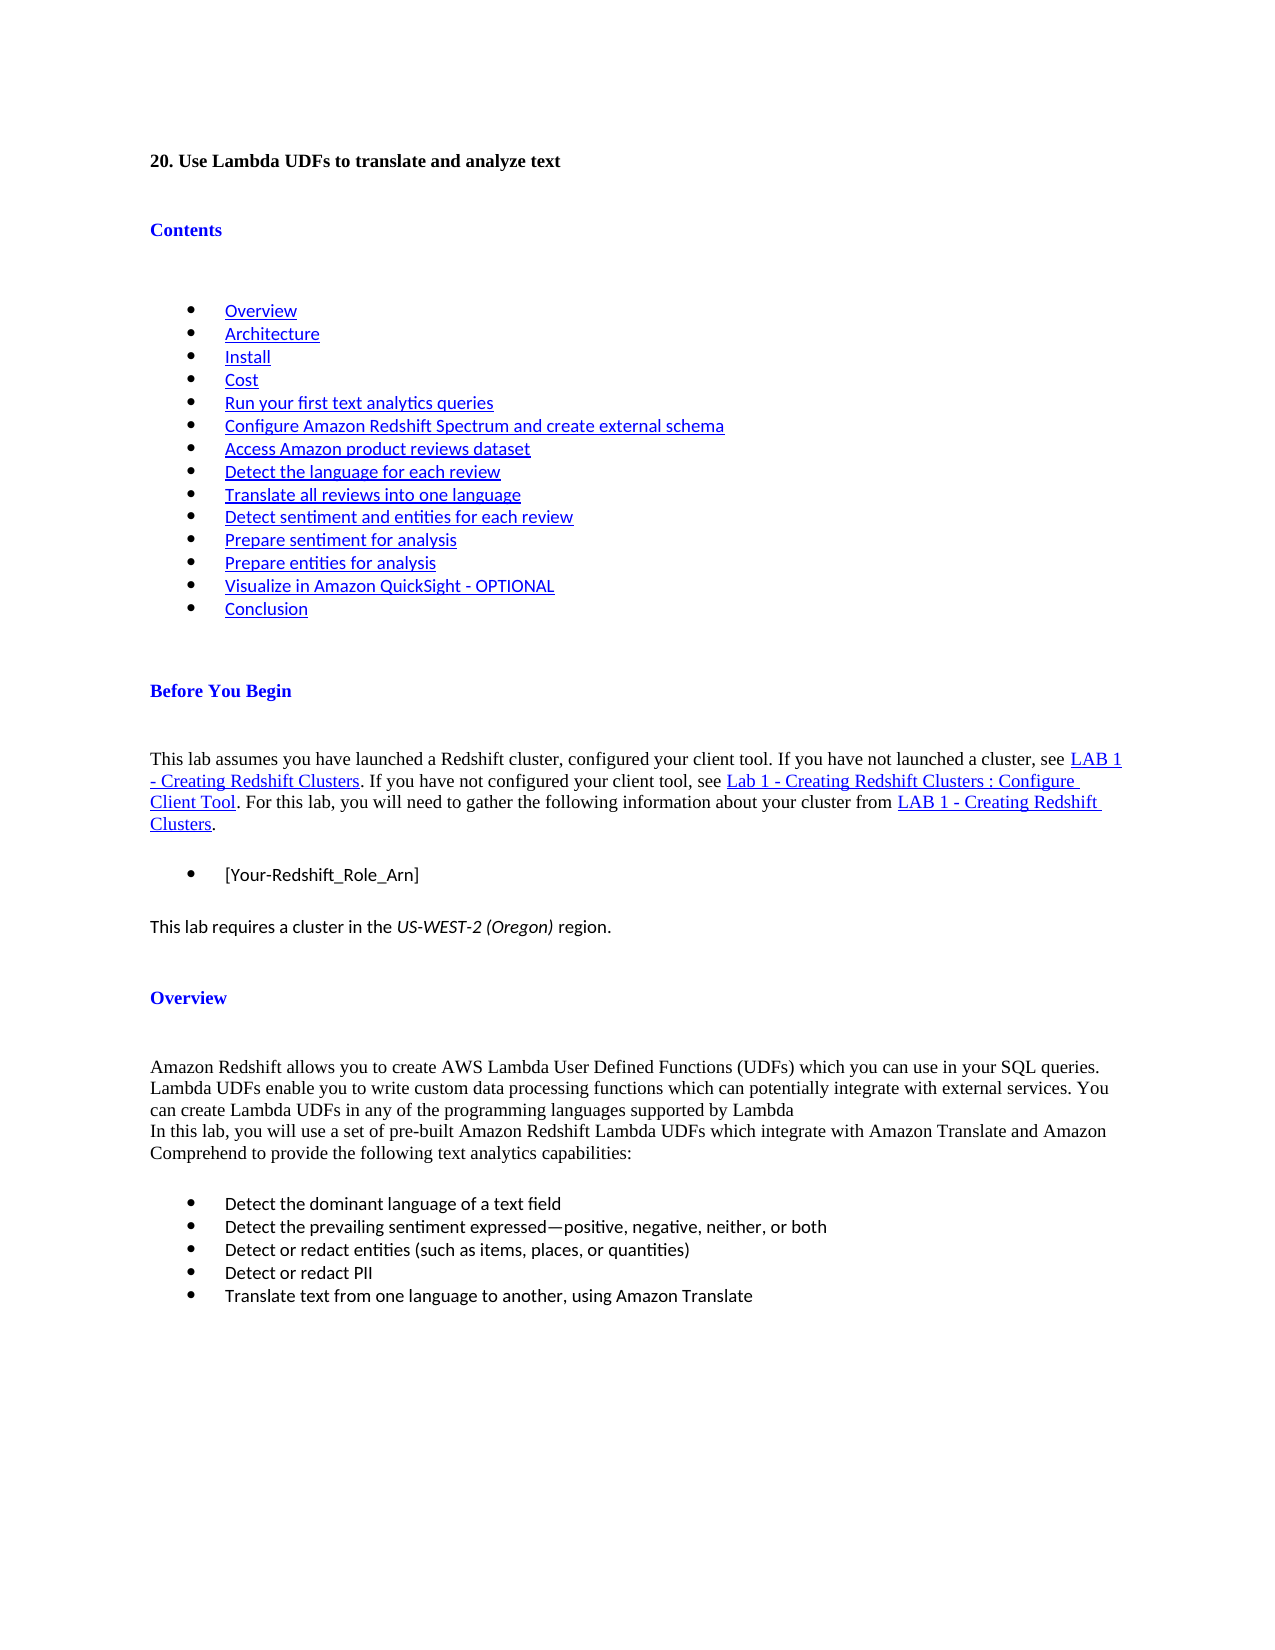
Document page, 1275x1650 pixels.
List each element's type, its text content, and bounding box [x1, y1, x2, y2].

text In this lab, you will use a set of pre-built Amazon Redshift Lambda UDFs which integrate with Amazon Translate and Amazon Comprehend to provide the following text analytics capabilities: [150, 1120, 1125, 1163]
list Translate all reviews into one language [187, 483, 1125, 506]
list Cost [187, 368, 1125, 391]
list Detect the dominant language of a text field [187, 1192, 1125, 1215]
subtitle 20. Use Lambda UDFs to translate and analyze text [150, 150, 1125, 172]
subtitle Contents [150, 218, 1125, 240]
list Prepare sentiment for analysis [187, 528, 1125, 551]
list Detect or redact entities (such as items, places, or quantities) [187, 1238, 1125, 1261]
list Install [187, 345, 1125, 368]
text This lab assumes you have launched a Redshift cluster, configured your client tool. If you have not launched a cluster, see LAB 1 - Creating Redshift Clusters. If you have not configured your client tool, see Lab 1 - Creating Redshift Clusters : Configure Client Tool. For this lab, you will need to gather the following information about your cluster from LAB 1 - Creating Redshift Clusters. [150, 748, 1125, 834]
list Access Amazon product reviews dataset [187, 437, 1125, 460]
list Run your first text analytics queries [187, 391, 1125, 414]
list [Your-Redshift_Role_Arn] [187, 863, 1125, 886]
list Detect or redact PII [187, 1261, 1125, 1284]
list Detect the prevailing sentiment expressed—positive, negative, neither, or both [187, 1215, 1125, 1238]
list Translate text from one language to another, using Amazon Translate [187, 1284, 1125, 1307]
text This lab requires a cluster in the US-WEST-2 (Oregon) region. [150, 916, 1125, 938]
list Overview [187, 299, 1125, 322]
text Amazon Redshift allows you to create AWS Lambda User Defined Functions (UDFs) which you can use in your SQL queries. Lambda UDFs enable you to write custom data processing functions which can potentially integrate with external services. You can create Lambda UDFs in any of the programming languages supported by Lambda [150, 1056, 1125, 1120]
list Architecture [187, 322, 1125, 345]
list Detect sentiment and entities for each review [187, 506, 1125, 528]
list Conclusion [187, 597, 1125, 620]
list Prepare entities for analysis [187, 551, 1125, 574]
list Detect the language for each review [187, 460, 1125, 483]
list Configure Amazon Redshift Spectrum and create external schema [187, 414, 1125, 437]
subtitle Before You Begin [150, 679, 1125, 701]
subtitle Overview [150, 987, 1125, 1009]
list Visualize in Amazon QuickSight - OPTIONAL [187, 574, 1125, 597]
